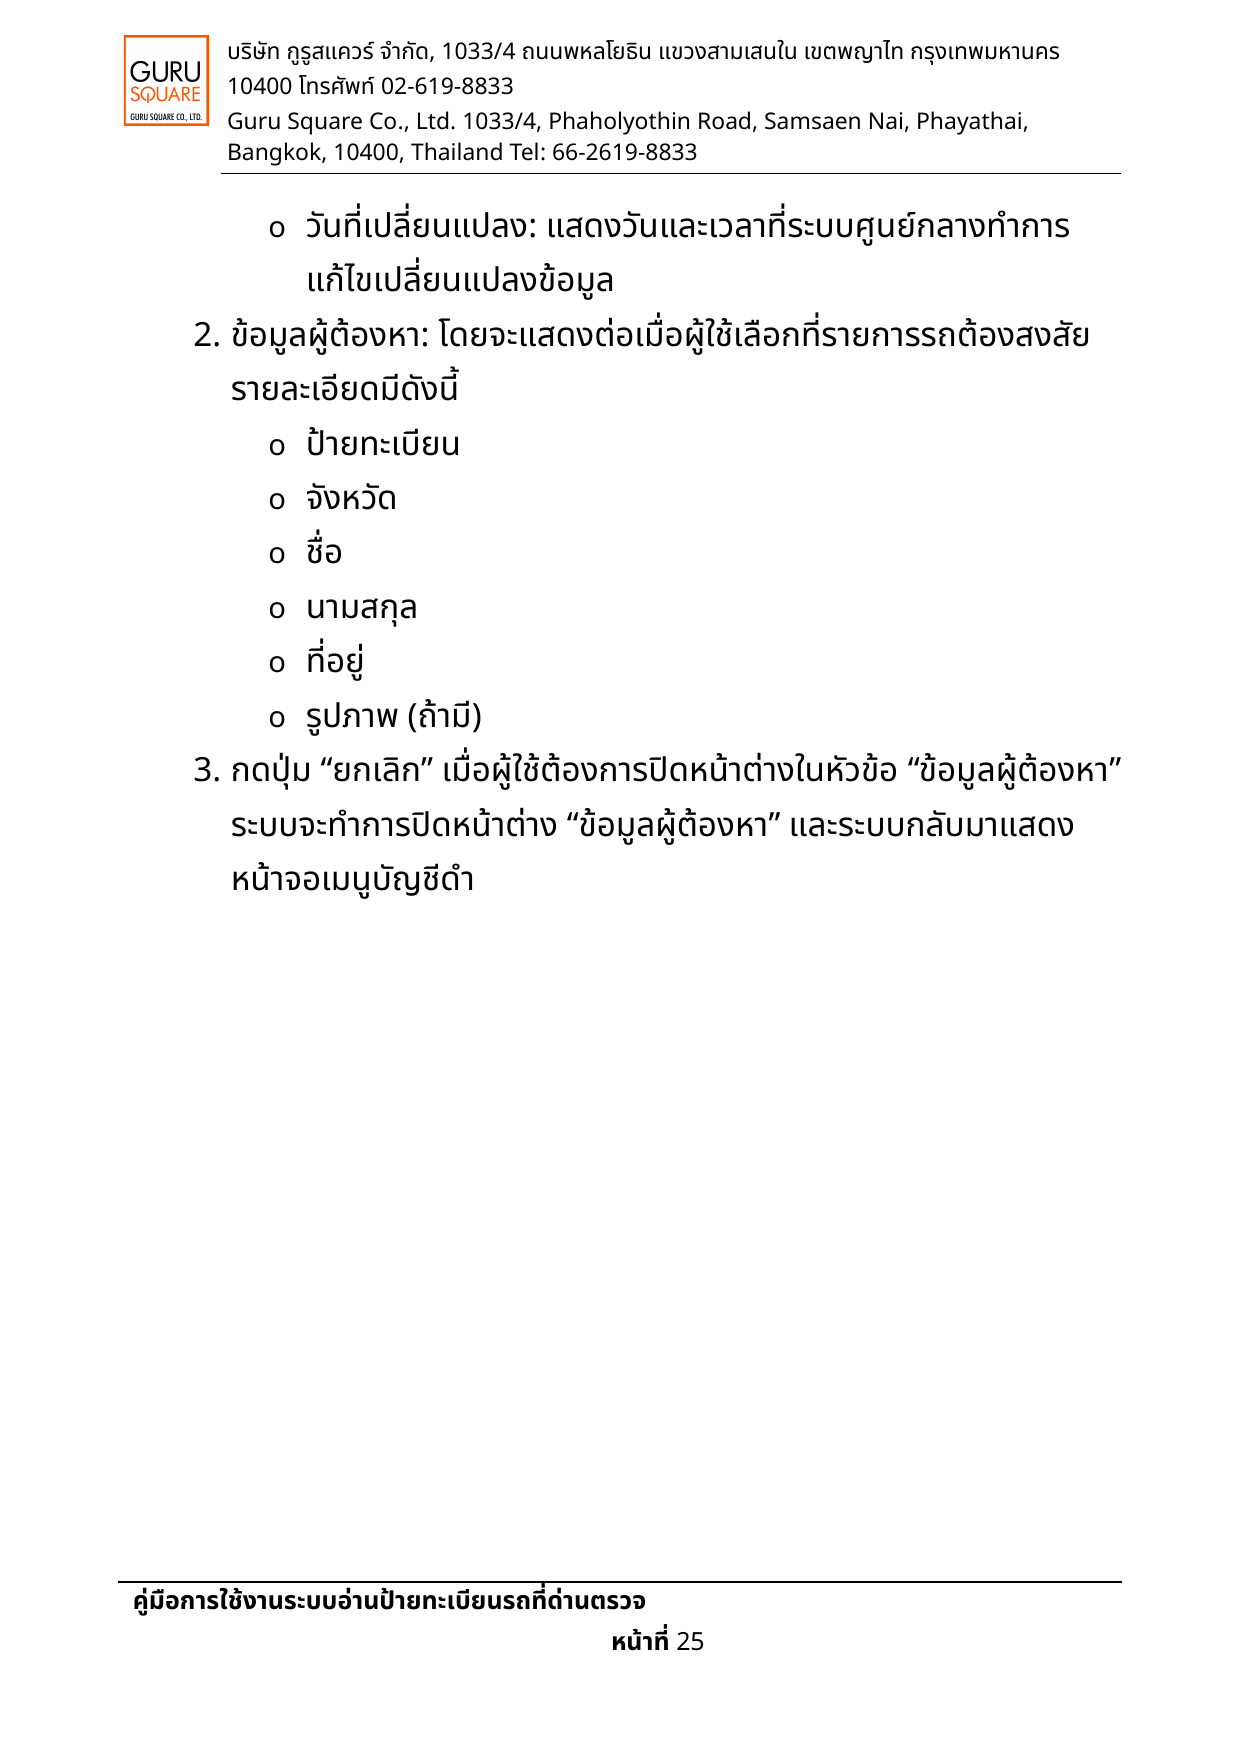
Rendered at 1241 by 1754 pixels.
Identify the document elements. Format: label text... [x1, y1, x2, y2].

list ข้อมูลผู้ต้องหา: โดยจะแสดงต่อเมื่อผู้ใช้เลือกที่รายการรถต้องสงสัย รายละเอียดมีดังนี้ [193, 311, 1122, 416]
list วันที่เปลี่ยนแปลง: แสดงวันและเวลาที่ระบบศูนย์กลางทำการแก้ไขเปลี่ยนแปลงข้อมูล [268, 202, 1122, 307]
list รูปภาพ (ถ้ามี) [268, 691, 1122, 742]
list จังหวัด [268, 474, 1122, 524]
picture [123, 35, 209, 126]
list นามสกุล [268, 583, 1122, 633]
list ป้ายทะเบียน [268, 419, 1122, 470]
list ที่อยู่ [268, 637, 1122, 687]
list ชื่อ [268, 528, 1122, 579]
list กดปุ่ม “ยกเลิก” เมื่อผู้ใช้ต้องการปิดหน้าต่างในหัวข้อ “ข้อมูลผู้ต้องหา” ระบบจะทำการปิดหน้าต่าง “ข้อมูลผู้ต้องหา” และระบบกลับมาแสดงหน้าจอเมนูบัญชีดำ [193, 746, 1122, 905]
